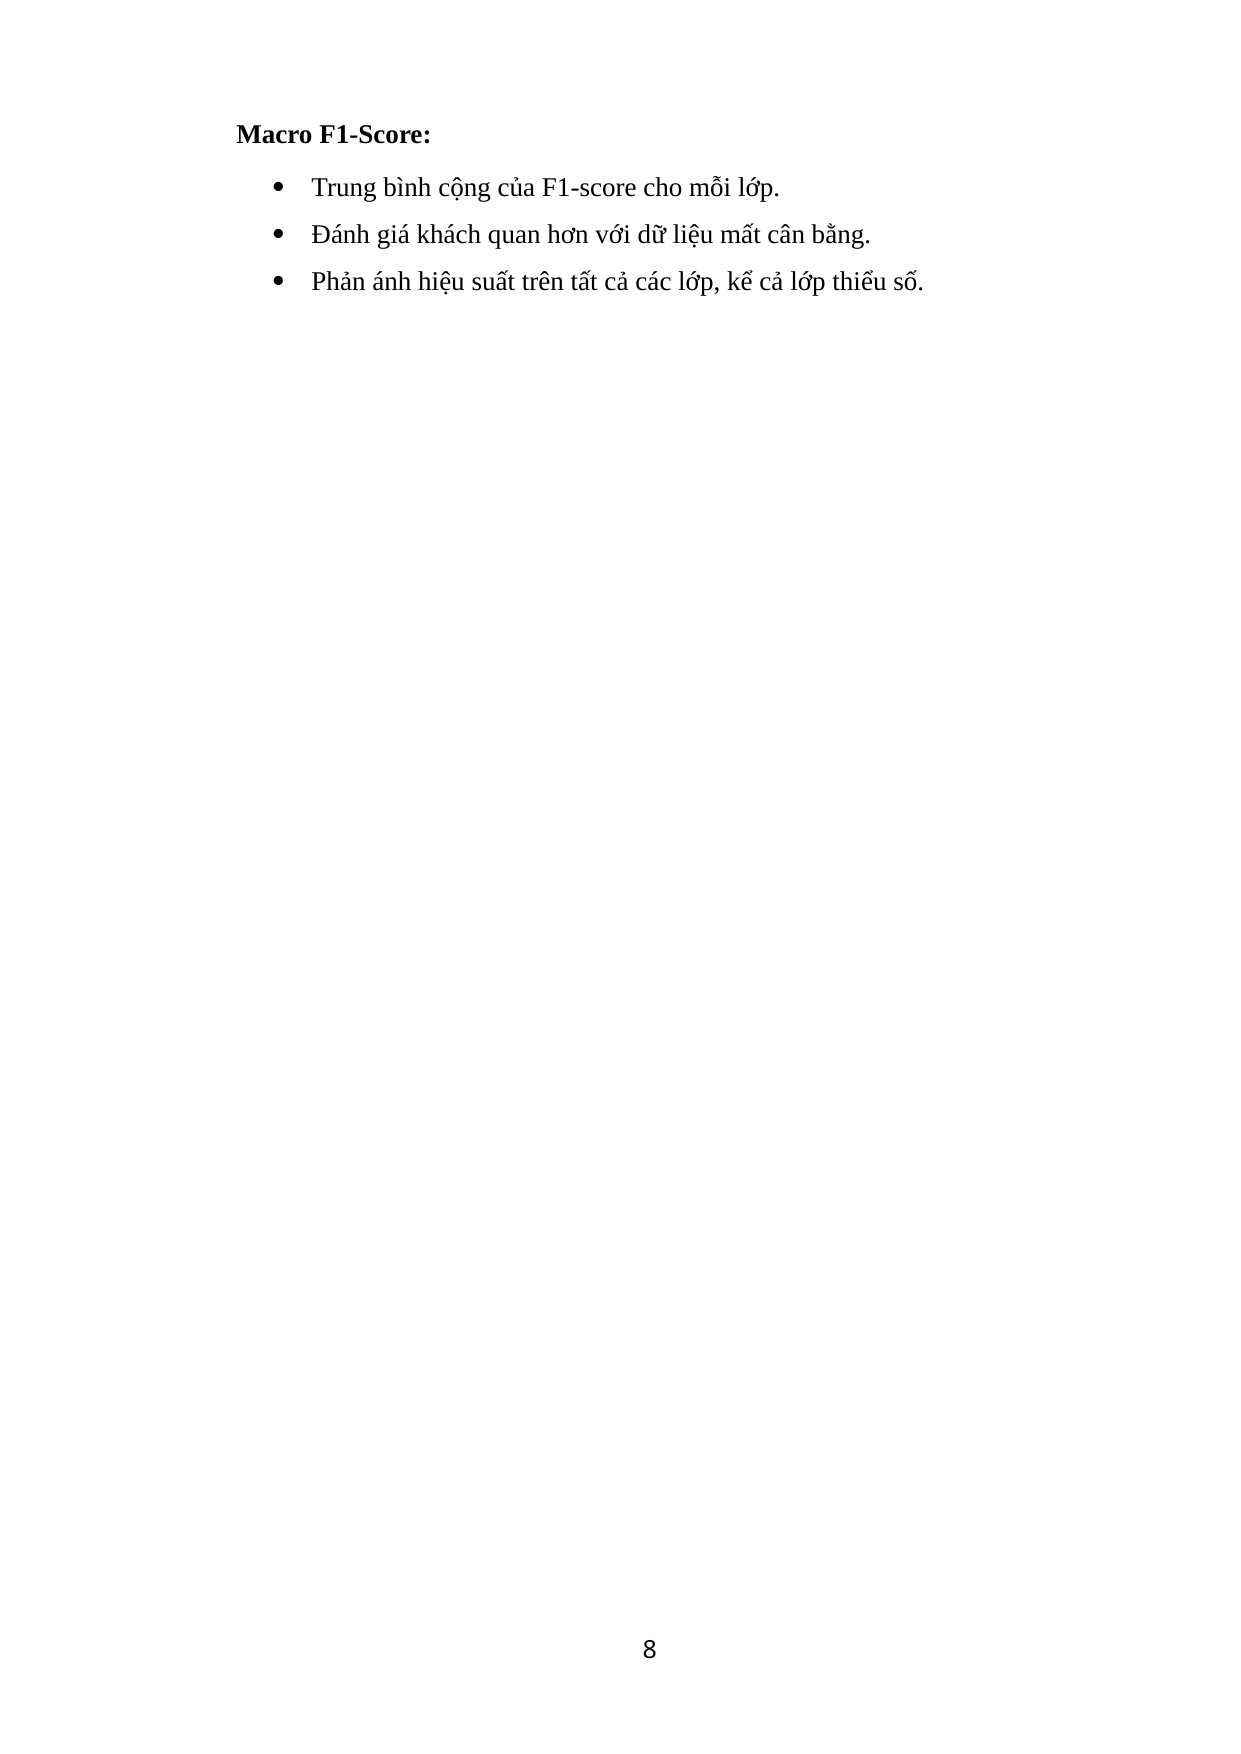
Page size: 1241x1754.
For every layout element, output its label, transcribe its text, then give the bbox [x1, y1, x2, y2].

list Phản ánh hiệu suất trên tất cả các lớp, kể cả lớp thiểu số. [274, 265, 1122, 296]
list Trung bình cộng của F1-score cho mỗi lớp. [274, 171, 1122, 202]
text Macro F1-Score: [177, 118, 1122, 149]
list Đánh giá khách quan hơn với dữ liệu mất cân bằng. [274, 218, 1122, 249]
